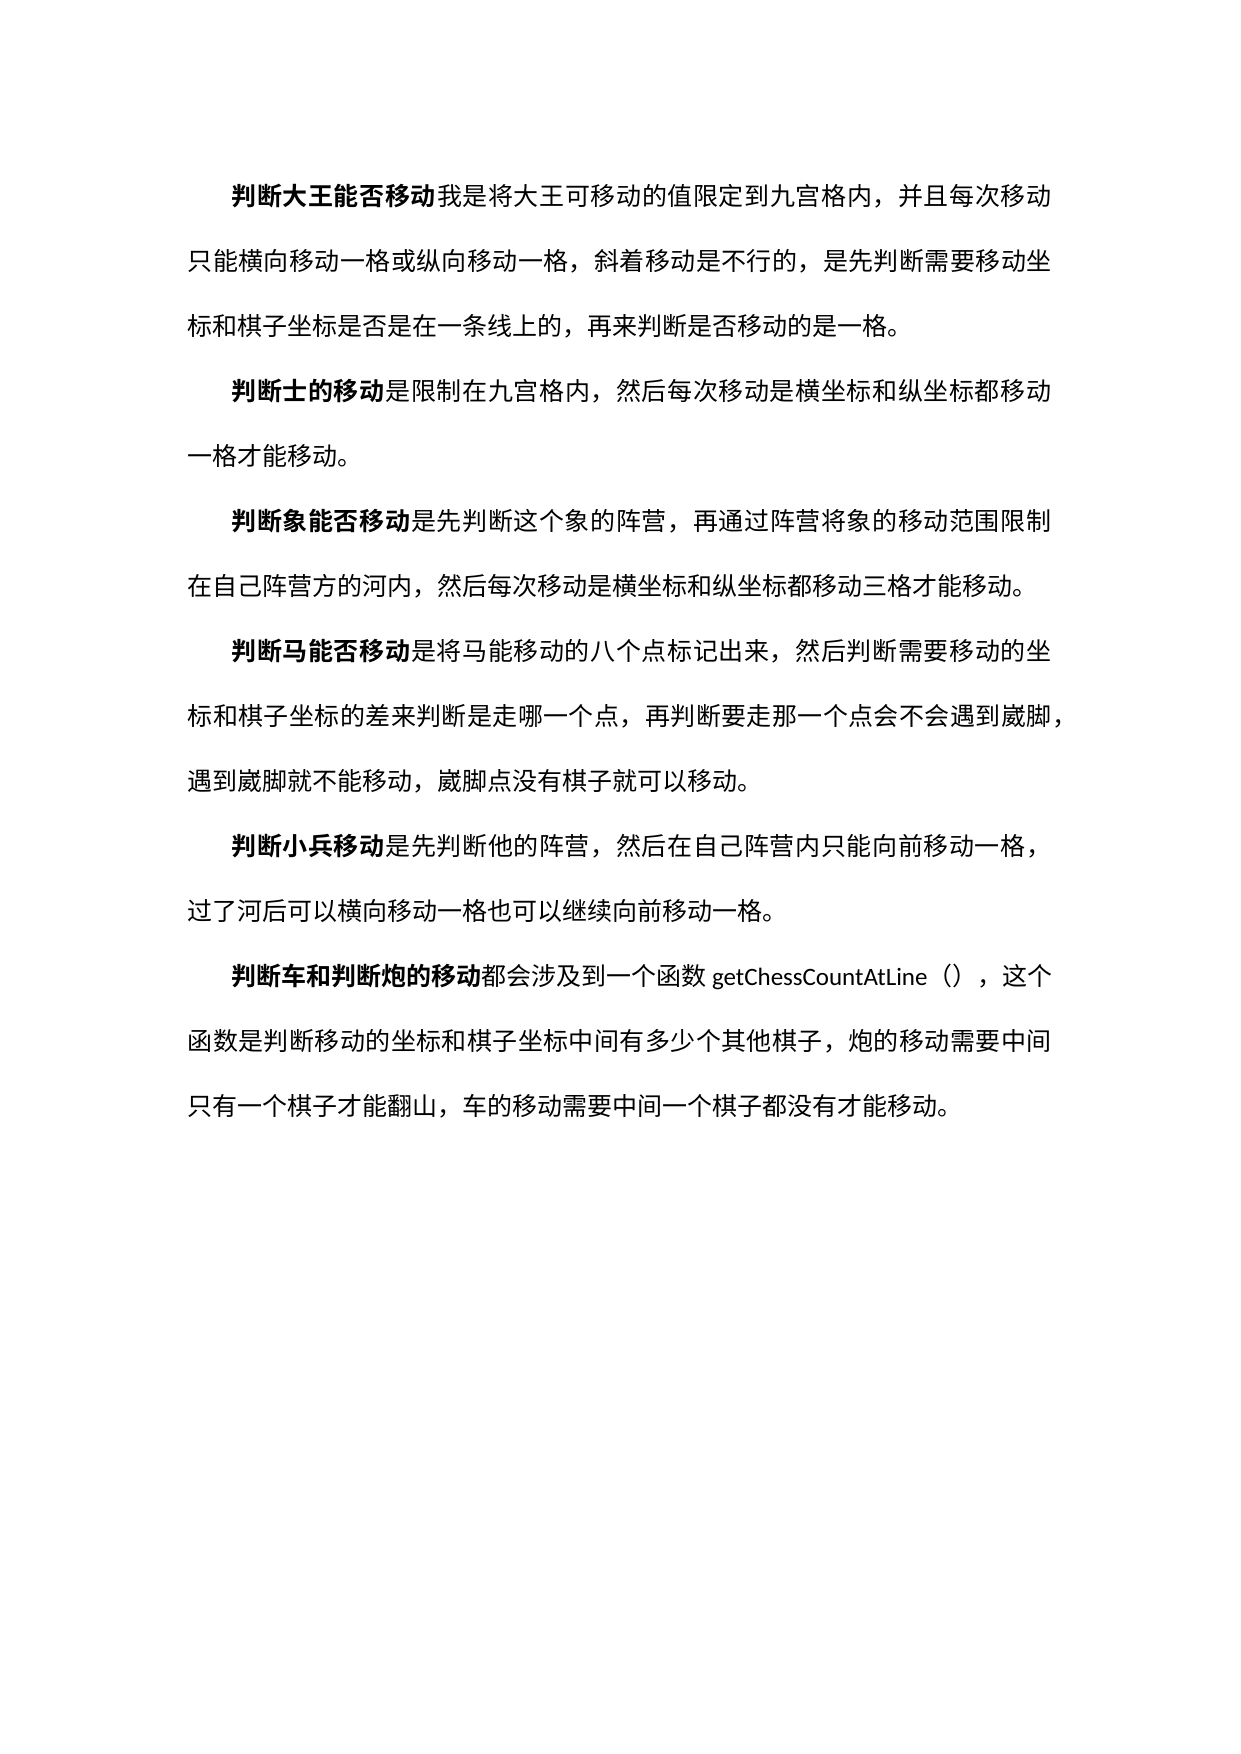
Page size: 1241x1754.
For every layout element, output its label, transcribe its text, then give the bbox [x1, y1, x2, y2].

text 判断象能否移动是先判断这个象的阵营，再通过阵营将象的移动范围限制在自己阵营方的河内，然后每次移动是横坐标和纵坐标都移动三格才能移动。 [187, 487, 1053, 617]
text 判断大王能否移动我是将大王可移动的值限定到九宫格内，并且每次移动只能横向移动一格或纵向移动一格，斜着移动是不行的，是先判断需要移动坐标和棋子坐标是否是在一条线上的，再来判断是否移动的是一格。 [187, 162, 1053, 357]
text 判断小兵移动是先判断他的阵营，然后在自己阵营内只能向前移动一格，过了河后可以横向移动一格也可以继续向前移动一格。 [187, 812, 1053, 942]
text 判断士的移动是限制在九宫格内，然后每次移动是横坐标和纵坐标都移动一格才能移动。 [187, 357, 1053, 487]
text 判断车和判断炮的移动都会涉及到一个函数getChessCountAtLine（），这个函数是判断移动的坐标和棋子坐标中间有多少个其他棋子，炮的移动需要中间只有一个棋子才能翻山，车的移动需要中间一个棋子都没有才能移动。 [187, 942, 1053, 1137]
text 判断马能否移动是将马能移动的八个点标记出来，然后判断需要移动的坐标和棋子坐标的差来判断是走哪一个点，再判断要走那一个点会不会遇到崴脚，遇到崴脚就不能移动，崴脚点没有棋子就可以移动。 [187, 617, 1053, 812]
